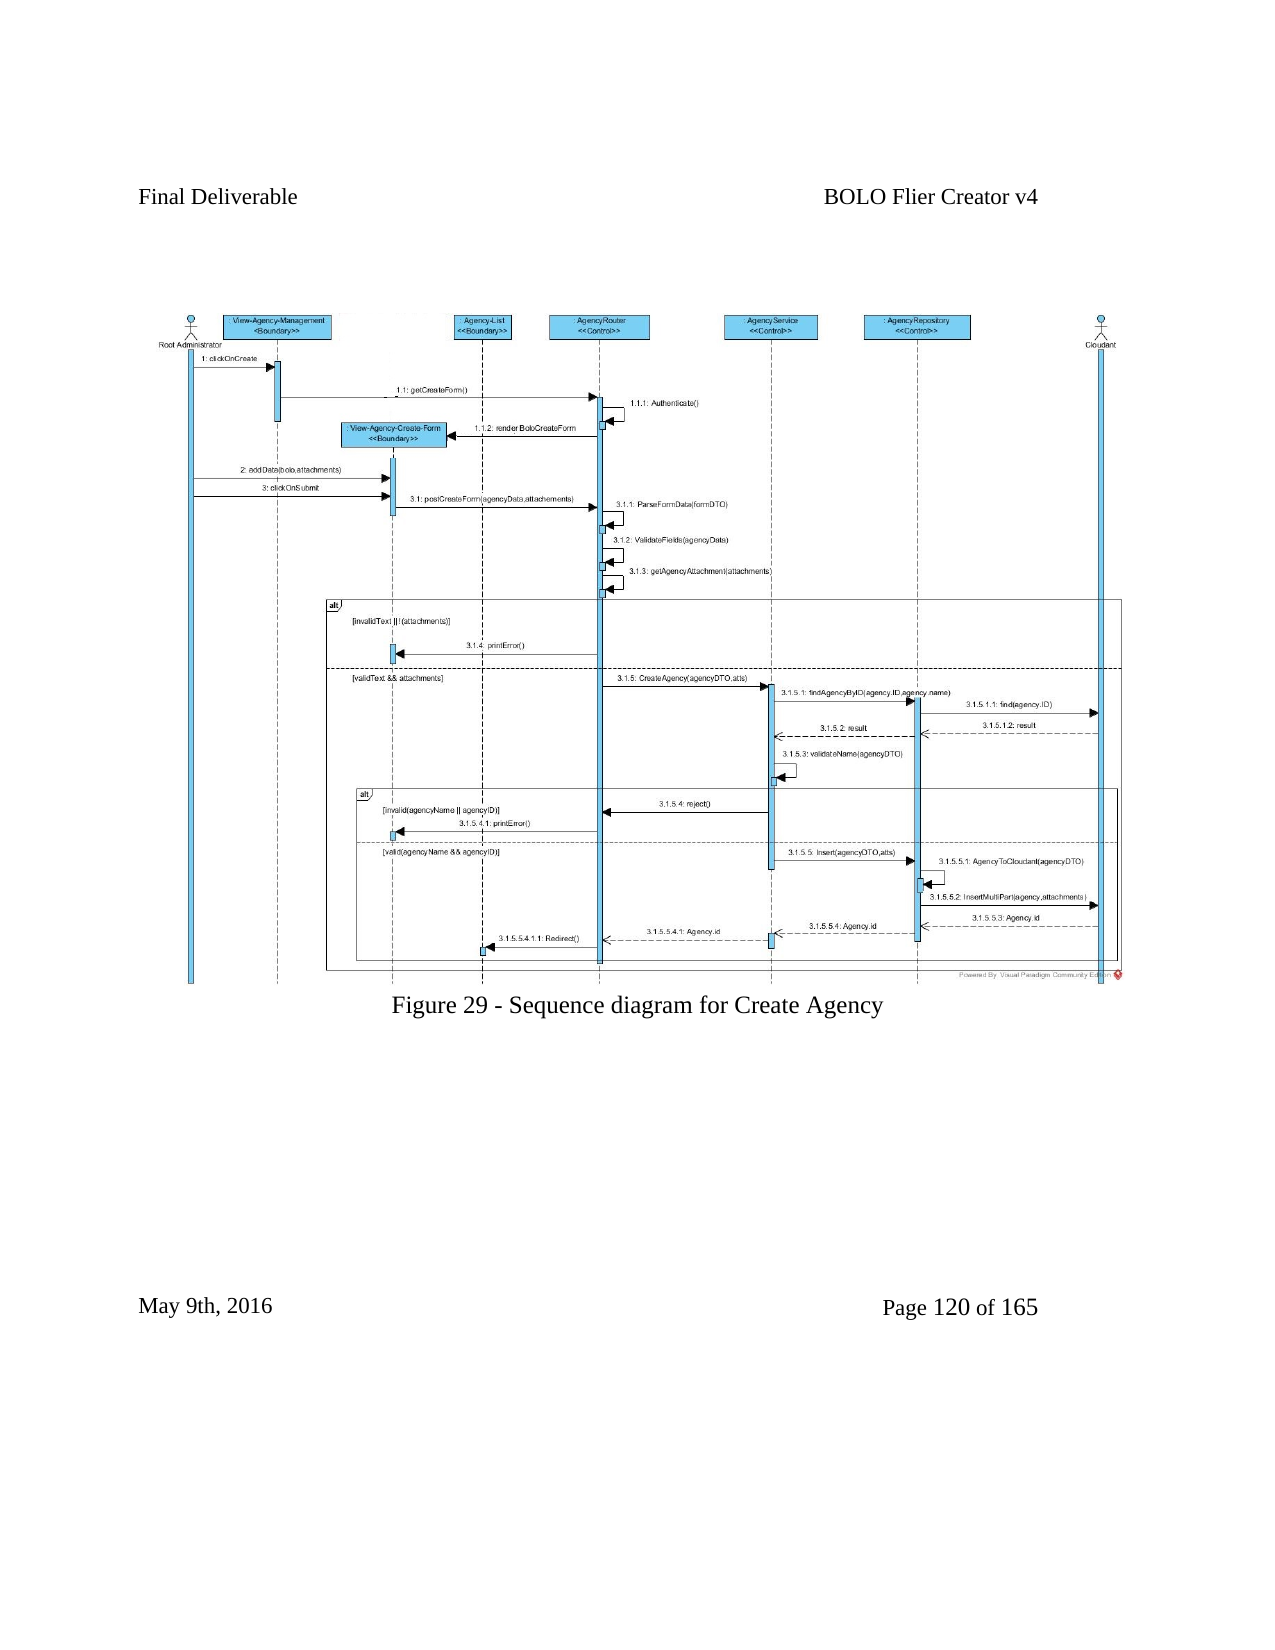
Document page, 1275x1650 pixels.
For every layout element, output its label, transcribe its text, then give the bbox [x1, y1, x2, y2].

picture [150, 313, 1125, 986]
text Figure 29 - Sequence diagram for Create Agency [150, 990, 1125, 1019]
